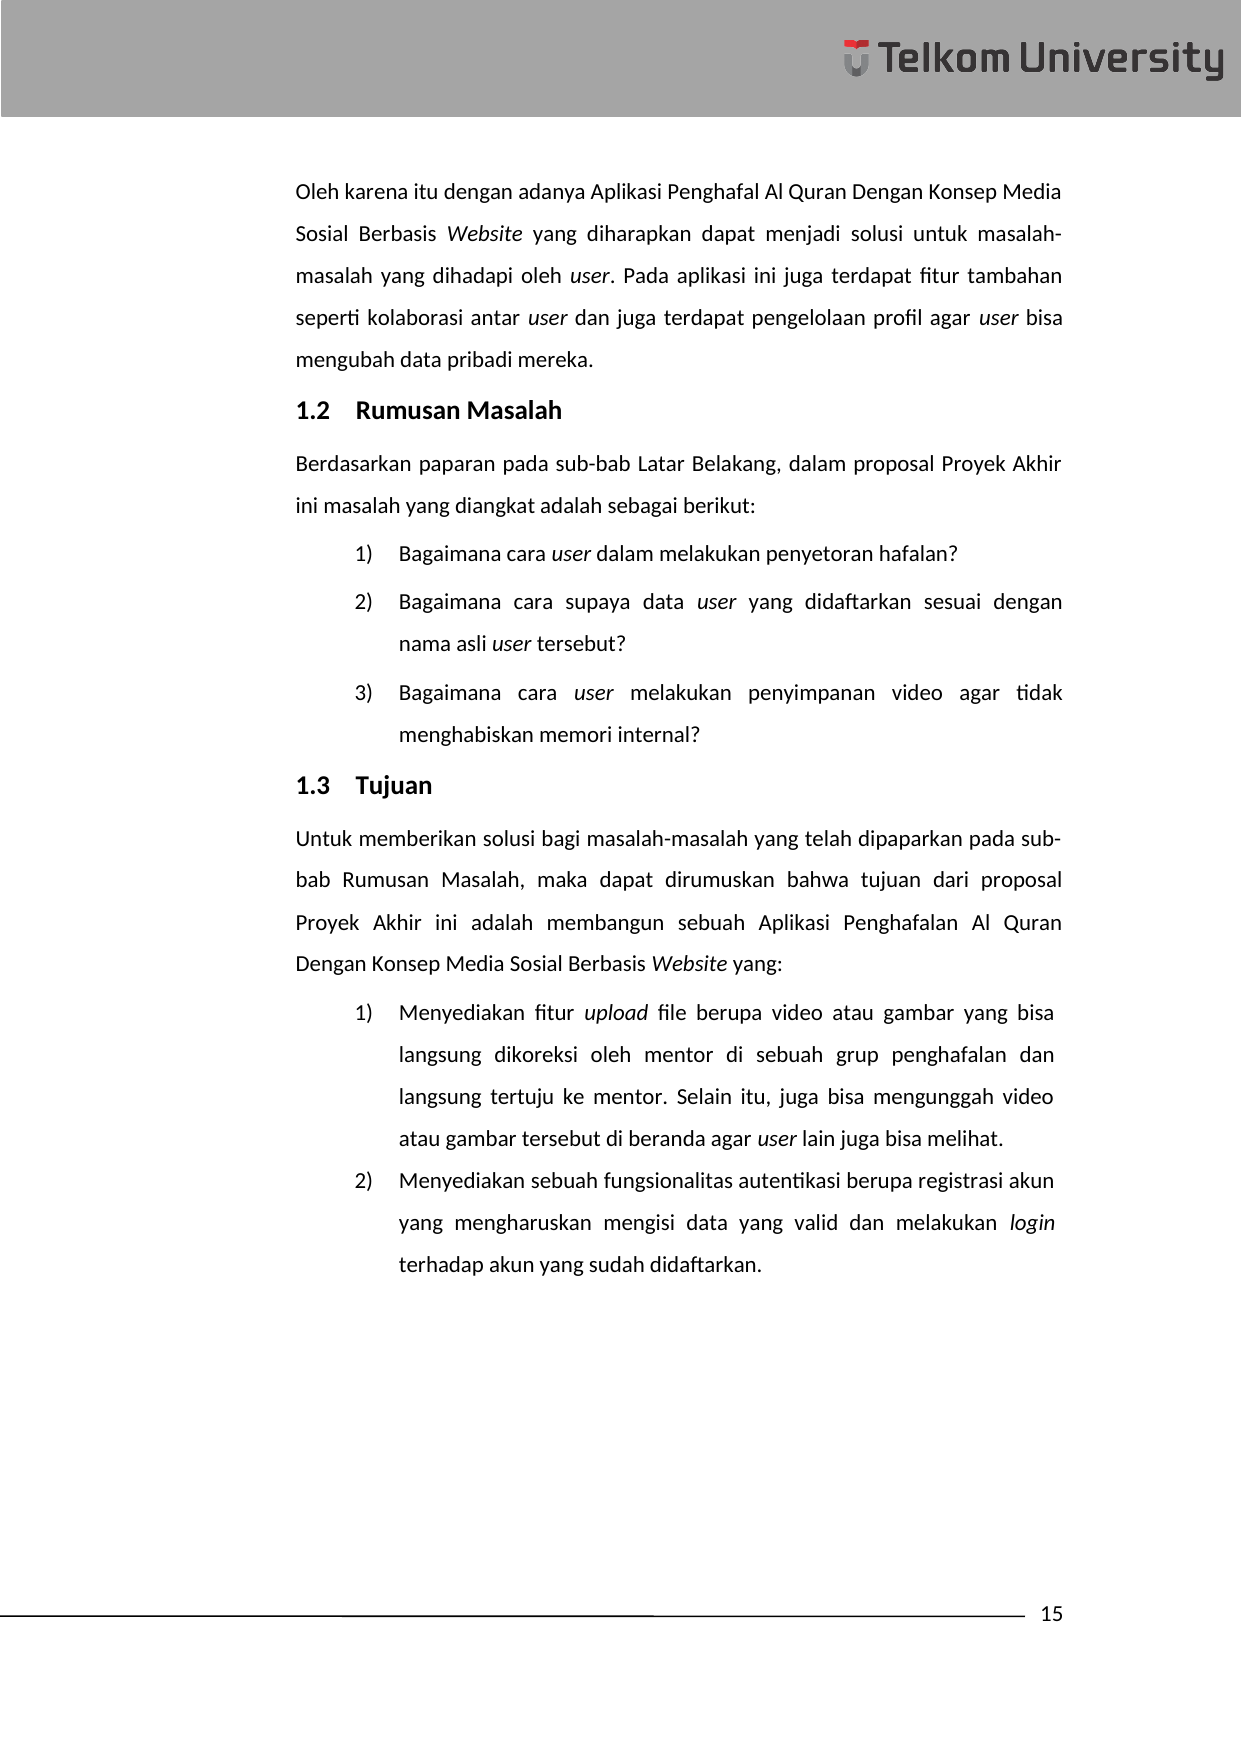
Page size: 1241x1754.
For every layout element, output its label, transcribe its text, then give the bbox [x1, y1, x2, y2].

list Bagaimana cara user melakukan penyimpanan video agar tidak menghabiskan memori internal? [354, 678, 1063, 748]
list Menyediakan sebuah fungsionalitas autentikasi berupa registrasi akun yang mengharuskan mengisi data yang valid dan melakukan login terhadap akun yang sudah didaftarkan. [354, 1166, 1055, 1278]
list Bagaimana cara user dalam melakukan penyetoran hafalan? [354, 539, 1063, 567]
subtitle Rumusan Masalah [295, 393, 1063, 426]
text Untuk memberikan solusi bagi masalah-masalah yang telah dipaparkan pada sub-bab Rumusan Masalah, maka dapat dirumuskan bahwa tujuan dari proposal Proyek Akhir ini adalah membangun sebuah Aplikasi Penghafalan Al Quran Dengan Konsep Media Sosial Berbasis Website yang: [295, 824, 1063, 978]
list Menyediakan fitur upload file berupa video atau gambar yang bisa langsung dikoreksi oleh mentor di sebuah grup penghafalan dan langsung tertuju ke mentor. Selain itu, juga bisa mengunggah video atau gambar tersebut di beranda agar user lain juga bisa melihat. [354, 998, 1055, 1152]
text Oleh karena itu dengan adanya Aplikasi Penghafal Al Quran Dengan Konsep Media Sosial Berbasis Website yang diharapkan dapat menjadi solusi untuk masalah-masalah yang dihadapi oleh user. Pada aplikasi ini juga terdapat fitur tambahan seperti kolaborasi antar user dan juga terdapat pengelolaan profil agar user bisa mengubah data pribadi mereka. [295, 177, 1063, 373]
picture [844, 40, 1224, 81]
list Bagaimana cara supaya data user yang didaftarkan sesuai dengan nama asli user tersebut? [354, 587, 1063, 657]
text Berdasarkan paparan pada sub-bab Latar Belakang, dalam proposal Proyek Akhir ini masalah yang diangkat adalah sebagai berikut: [295, 449, 1063, 519]
subtitle Tujuan [295, 768, 1063, 801]
